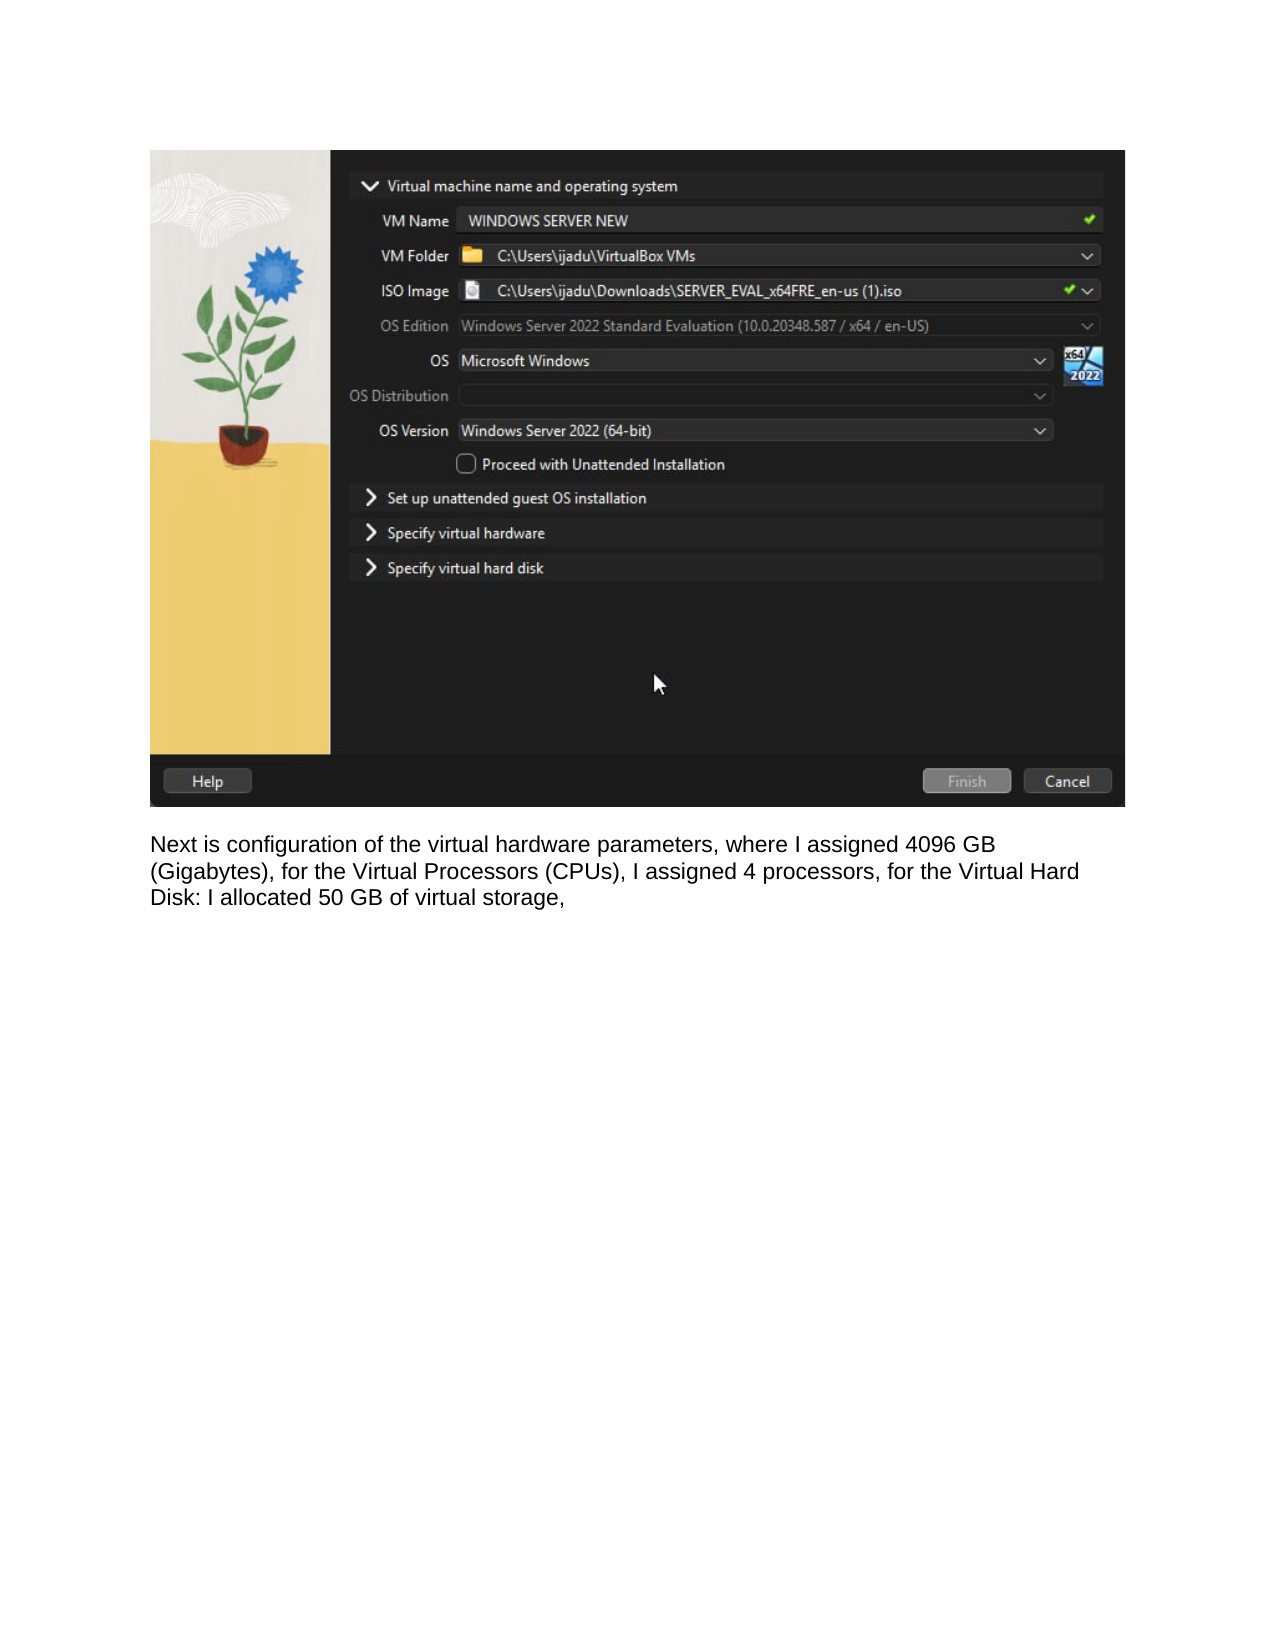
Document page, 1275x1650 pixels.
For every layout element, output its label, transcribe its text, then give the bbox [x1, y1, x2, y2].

text Next is configuration of the virtual hardware parameters, where I assigned 4096 GB (Gigabytes), for the Virtual Processors (CPUs), I assigned 4 processors, for the Virtual Hard Disk: I allocated 50 GB of virtual storage, [150, 831, 1125, 910]
picture [150, 150, 1125, 807]
